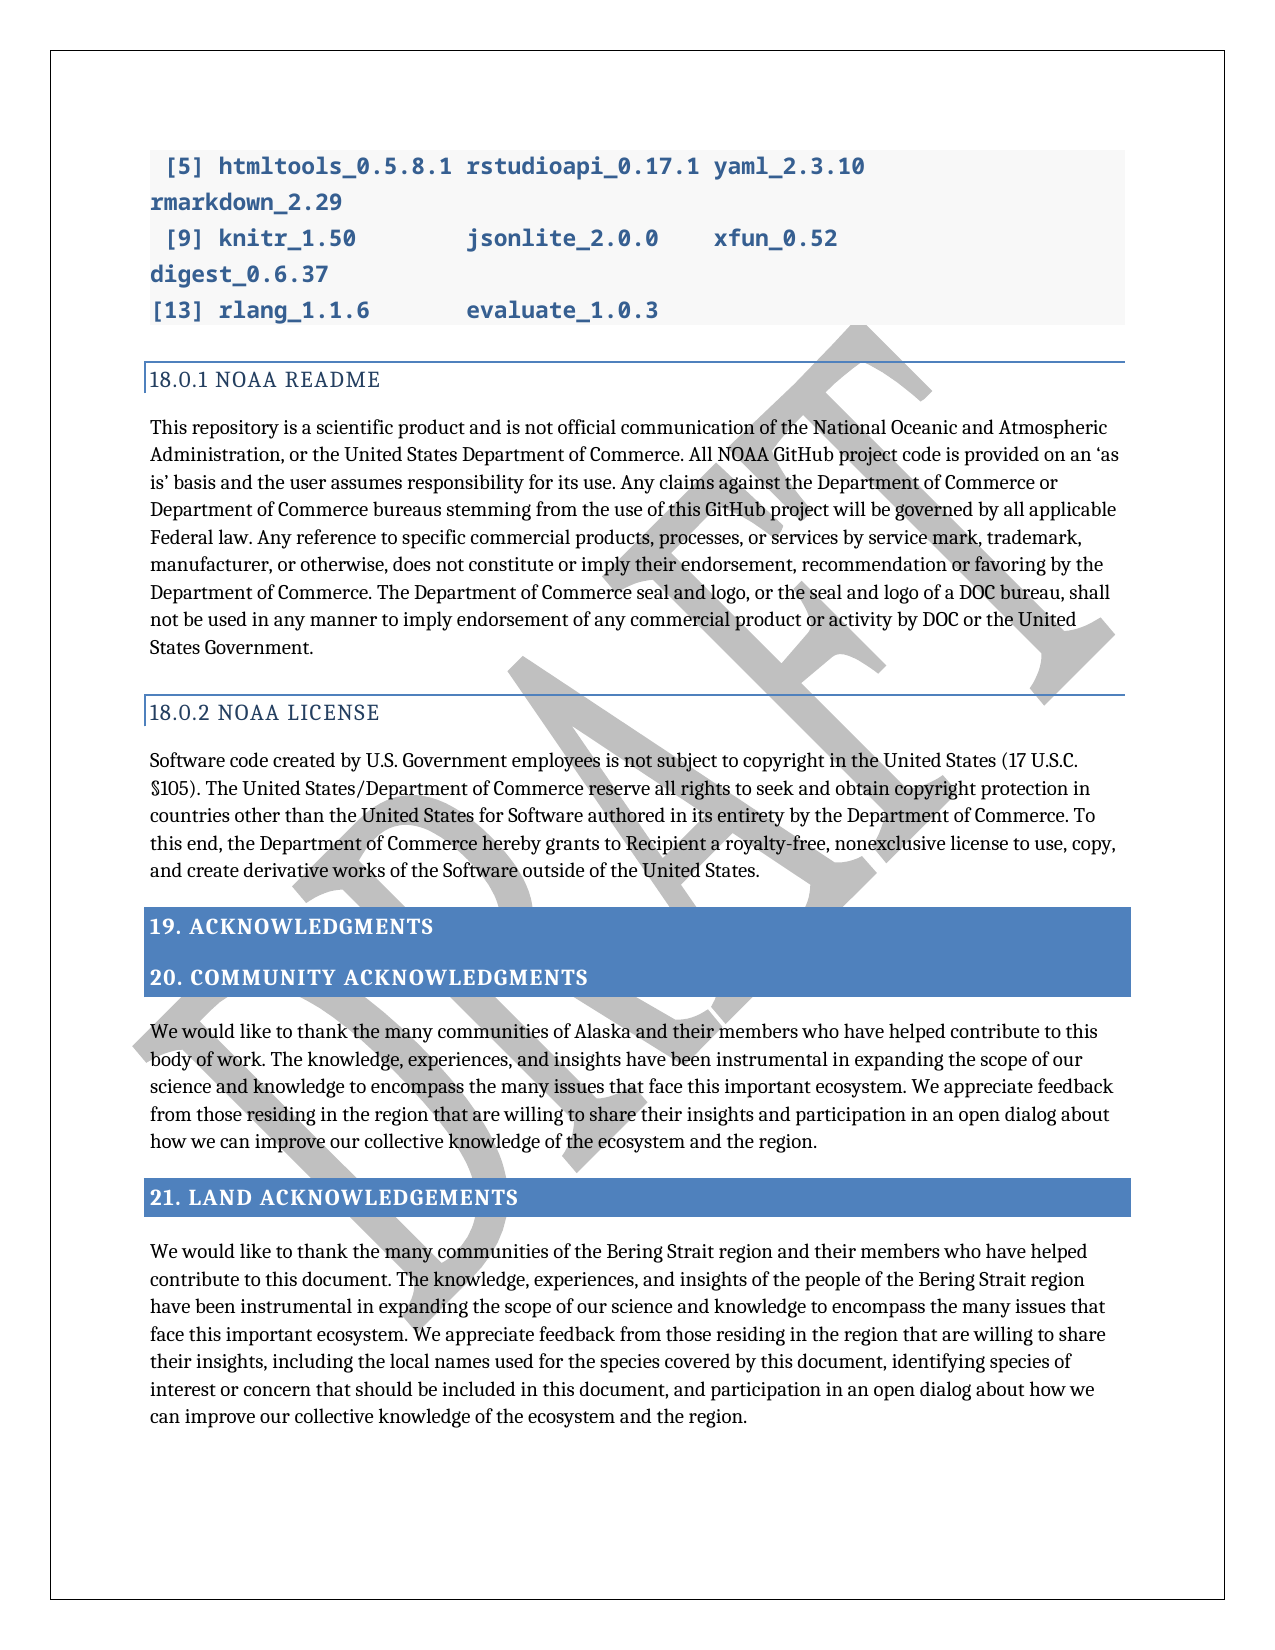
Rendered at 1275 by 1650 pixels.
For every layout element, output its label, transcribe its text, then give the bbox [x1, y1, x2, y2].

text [150, 150, 1125, 325]
text We would like to thank the many communities of the Bering Strait region and their members who have helped contribute to this document. The knowledge, experiences, and insights of the people of the Bering Strait region have been instrumental in expanding the scope of our science and knowledge to encompass the many issues that face this important ecosystem. We appreciate feedback from those residing in the region that are willing to share their insights, including the local names used for the species covered by this document, identifying species of interest or concern that should be included in this document, and participation in an open dialog about how we can improve our collective knowledge of the ecosystem and the region. [150, 1240, 1125, 1429]
subtitle 18.0.2 NOAA License [146, 696, 1125, 726]
subtitle 21. Land Acknowledgements [150, 1185, 1125, 1211]
text Software code created by U.S. Government employees is not subject to copyright in the United States (17 U.S.C. §105). The United States/Department of Commerce reserve all rights to seek and obtain copyright protection in countries other than the United States for Software authored in its entirety by the Department of Commerce. To this end, the Department of Commerce hereby grants to Recipient a royalty-free, nonexclusive license to use, copy, and create derivative works of the Software outside of the United States. [150, 749, 1125, 883]
text We would like to thank the many communities of Alaska and their members who have helped contribute to this body of work. The knowledge, experiences, and insights have been instrumental in expanding the scope of our science and knowledge to encompass the many issues that face this important ecosystem. We appreciate feedback from those residing in the region that are willing to share their insights and participation in an open dialog about how we can improve our collective knowledge of the ecosystem and the region. [150, 1020, 1125, 1154]
subtitle 19. Acknowledgments [150, 914, 1125, 940]
subtitle 18.0.1 NOAA README [146, 363, 1125, 393]
text This repository is a scientific product and is not official communication of the National Oceanic and Atmospheric Administration, or the United States Department of Commerce. All NOAA GitHub project code is provided on an ‘as is’ basis and the user assumes responsibility for its use. Any claims against the Department of Commerce or Department of Commerce bureaus stemming from the use of this GitHub project will be governed by all applicable Federal law. Any reference to specific commercial products, processes, or services by service mark, trademark, manufacturer, or otherwise, does not constitute or imply their endorsement, recommendation or favoring by the Department of Commerce. The Department of Commerce seal and logo, or the seal and logo of a DOC bureau, shall not be used in any manner to imply endorsement of any commercial product or activity by DOC or the United States Government. [150, 416, 1125, 659]
subtitle 20. Community Acknowledgments [150, 958, 1125, 991]
